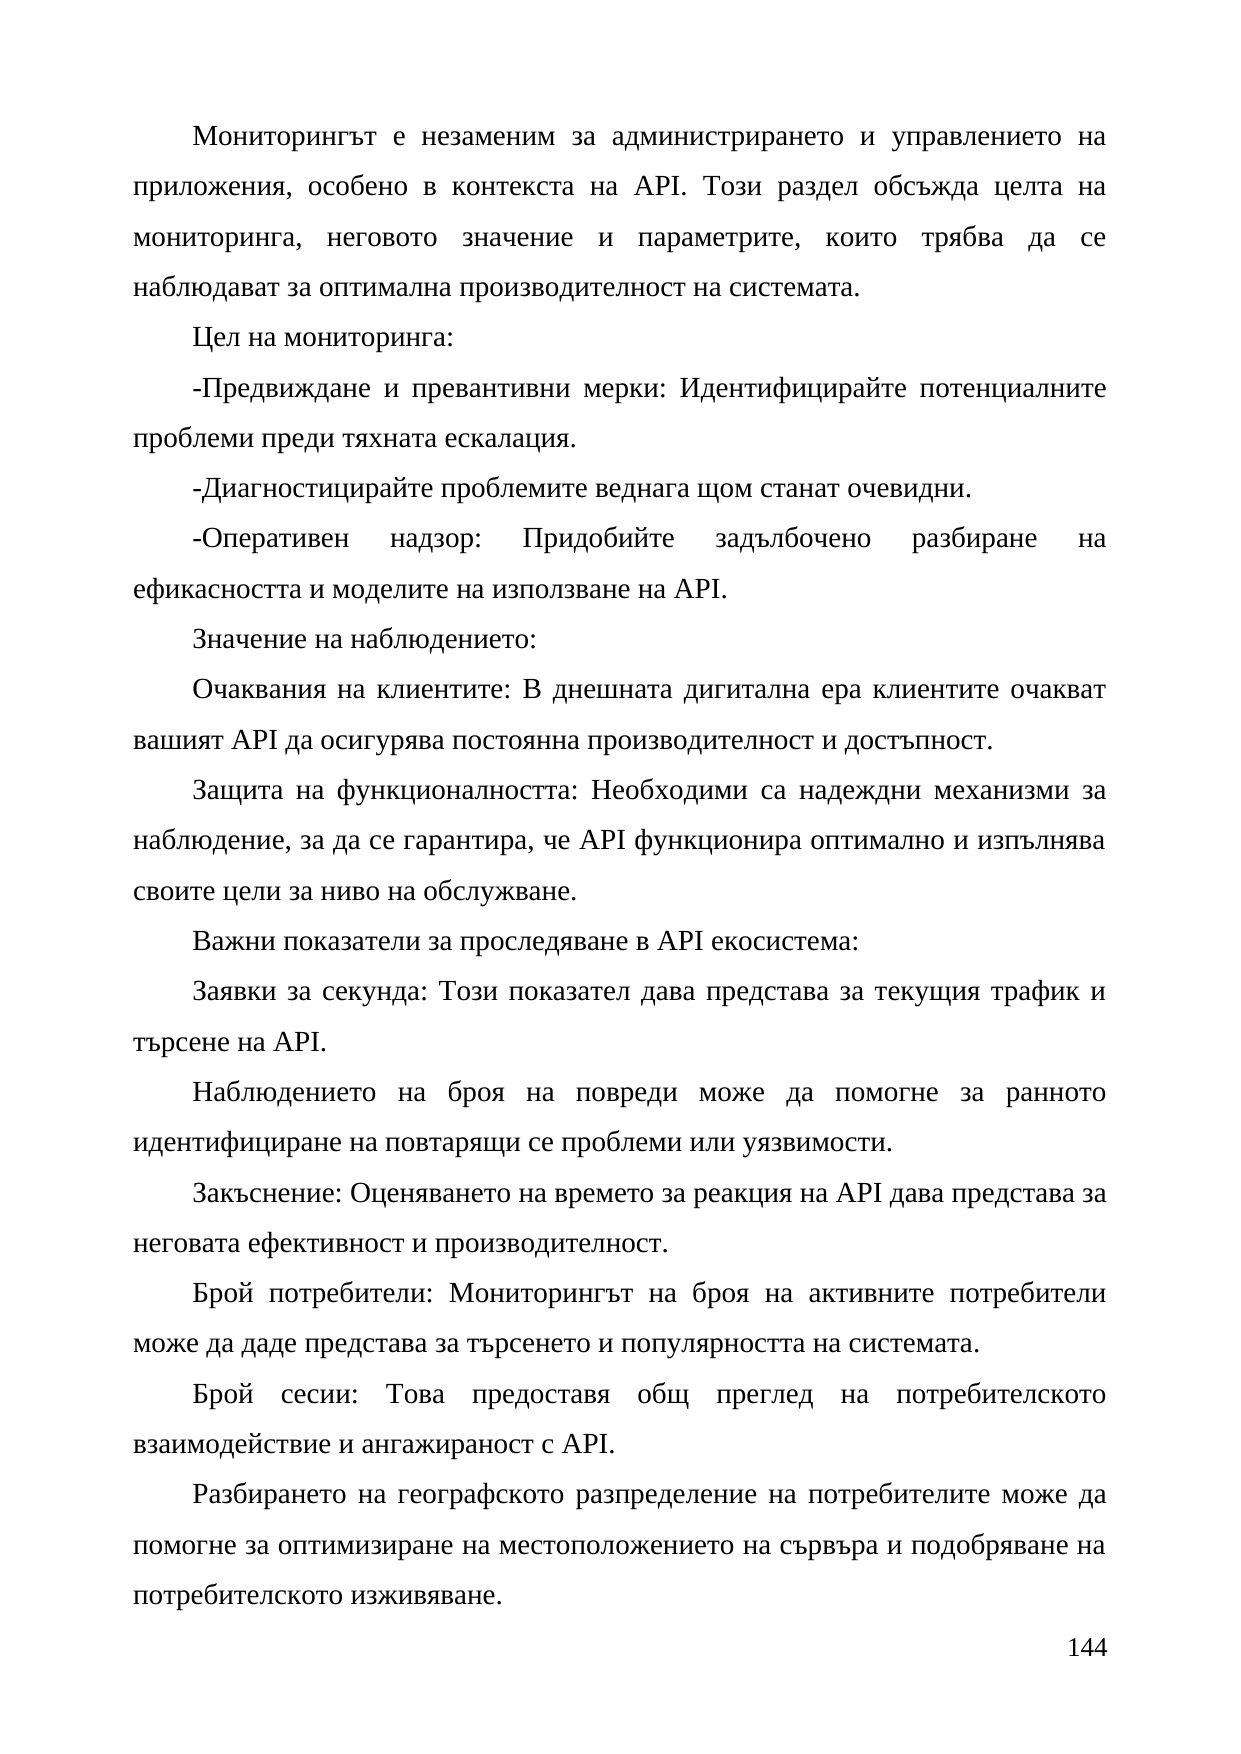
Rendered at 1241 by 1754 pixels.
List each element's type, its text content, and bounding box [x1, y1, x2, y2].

text Брой сесии: Това предоставя общ преглед на потребителското взаимодействие и ангажираност с API. [133, 1376, 1107, 1460]
text Цел на мониторинга: [133, 319, 1107, 353]
text -Диагностицирайте проблемите веднага щом станат очевидни. [133, 470, 1107, 504]
text Мониторингът е незаменим за администрирането и управлението на приложения, особено в контекста на API. Този раздел обсъжда целта на мониторинга, неговото значение и параметрите, които трябва да се наблюдават за оптимална производителност на системата. [133, 118, 1107, 303]
text Закъснение: Оценяването на времето за реакция на API дава представа за неговата ефективност и производителност. [133, 1175, 1107, 1258]
text Брой потребители: Мониторингът на броя на активните потребители може да даде представа за търсенето и популярността на системата. [133, 1275, 1107, 1359]
text -Предвиждане и превантивни мерки: Идентифицирайте потенциалните проблеми преди тяхната ескалация. [133, 370, 1107, 453]
text Наблюдението на броя на повреди може да помогне за ранното идентифициране на повтарящи се проблеми или уязвимости. [133, 1074, 1107, 1158]
text Разбирането на географското разпределение на потребителите може да помогне за оптимизиране на местоположението на сървъра и подобряване на потребителското изживяване. [133, 1477, 1107, 1611]
text -Оперативен надзор: Придобийте задълбочено разбиране на ефикасността и моделите на използване на API. [133, 521, 1107, 604]
text Важни показатели за проследяване в API екосистема: [133, 923, 1107, 957]
text Защита на функционалността: Необходими са надеждни механизми за наблюдение, за да се гарантира, че API функционира оптимално и изпълнява своите цели за ниво на обслужване. [133, 772, 1107, 906]
text Очаквания на клиентите: В днешната дигитална ера клиентите очакват вашият API да осигурява постоянна производителност и достъпност. [133, 672, 1107, 755]
text Значение на наблюдението: [133, 621, 1107, 655]
text Заявки за секунда: Този показател дава представа за текущия трафик и търсене на API. [133, 973, 1107, 1057]
